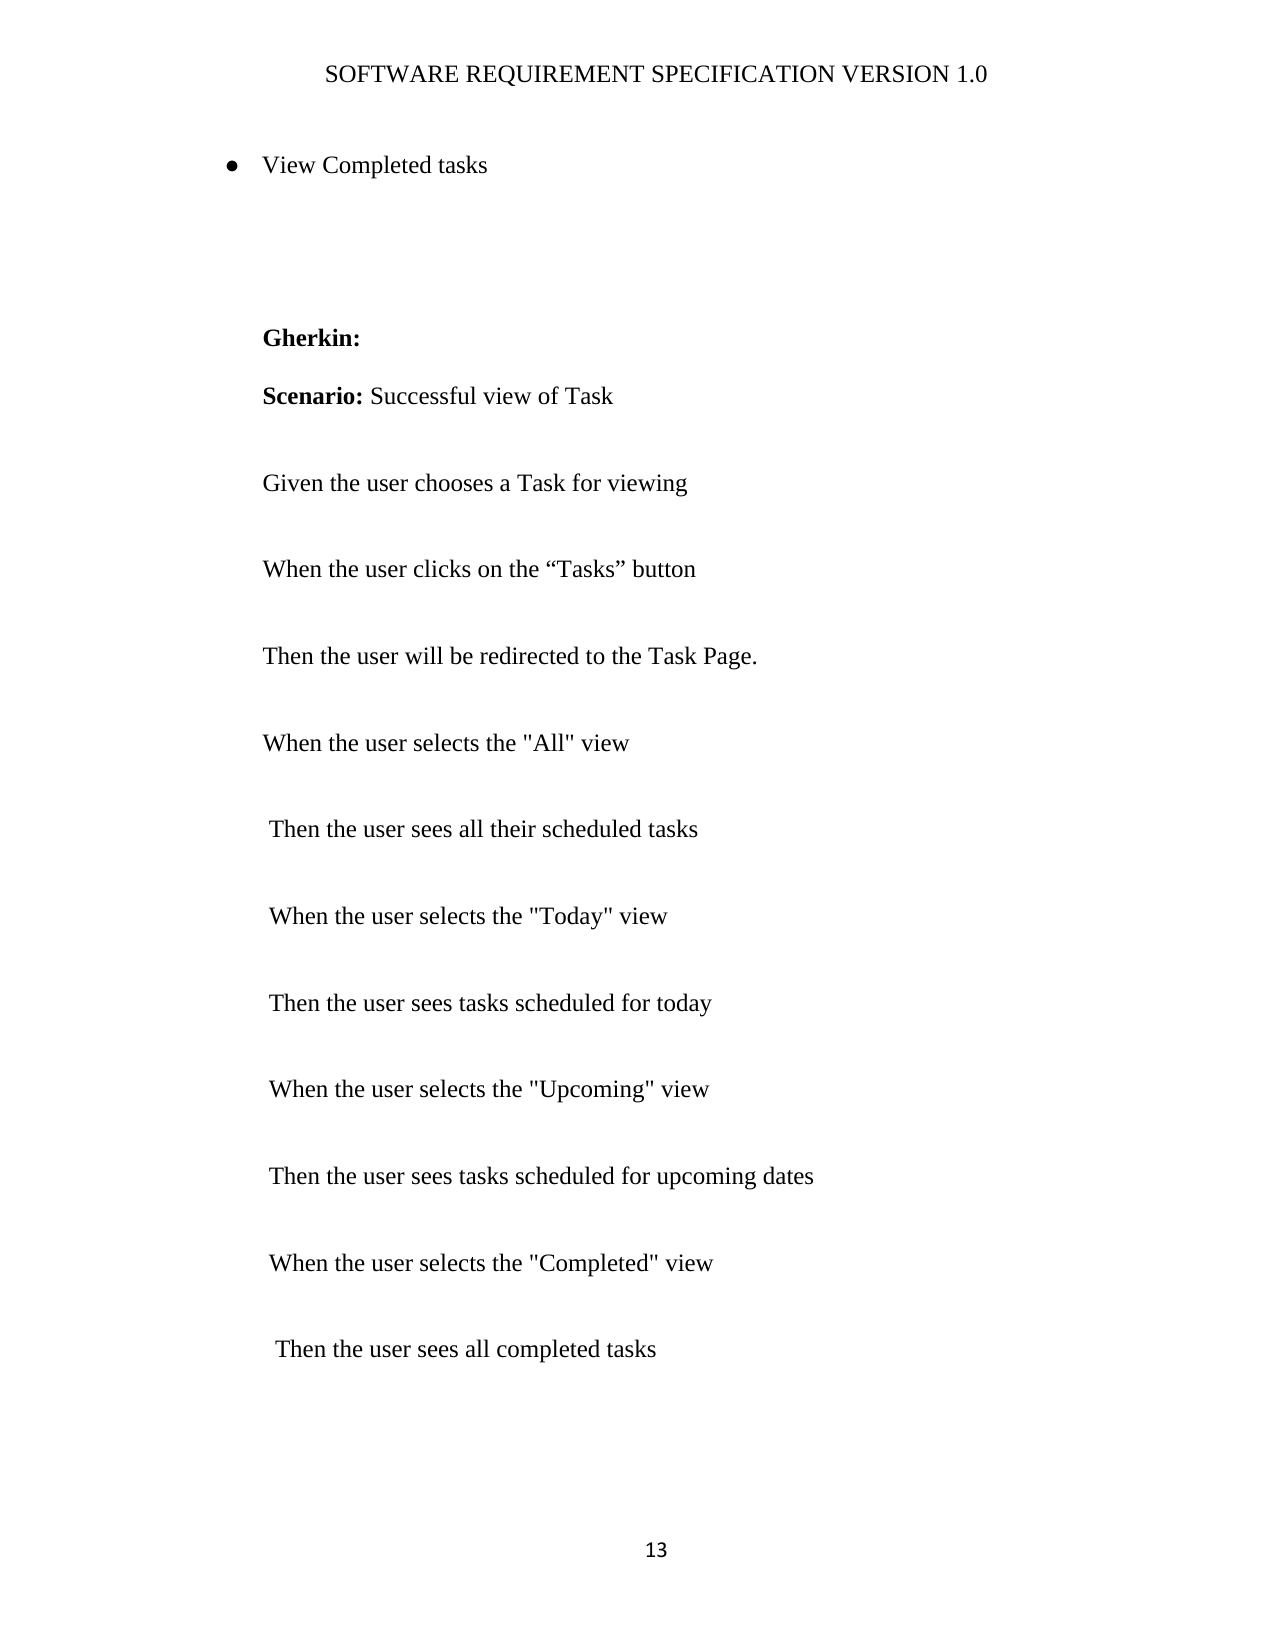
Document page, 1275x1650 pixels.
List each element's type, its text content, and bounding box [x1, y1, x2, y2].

text When the user selects the "Upcoming" view [187, 1074, 1125, 1103]
text Then the user sees tasks scheduled for upcoming dates [187, 1161, 1125, 1190]
text Then the user sees tasks scheduled for today [187, 988, 1125, 1017]
text When the user selects the "Today" view [187, 901, 1125, 930]
text Then the user sees all their scheduled tasks [187, 814, 1125, 843]
text When the user selects the "Completed" view [187, 1248, 1125, 1277]
text Scenario: Successful view of Task [187, 381, 1125, 410]
text Then the user sees all completed tasks [187, 1334, 1125, 1363]
text Then the user will be redirected to the Task Page. [187, 641, 1125, 670]
text When the user clicks on the “Tasks” button [187, 554, 1125, 583]
text Gherkin: [187, 323, 1125, 352]
text When the user selects the "All" view [187, 728, 1125, 757]
text Given the user chooses a Task for viewing [187, 468, 1125, 497]
list View Completed tasks [224, 150, 1125, 179]
